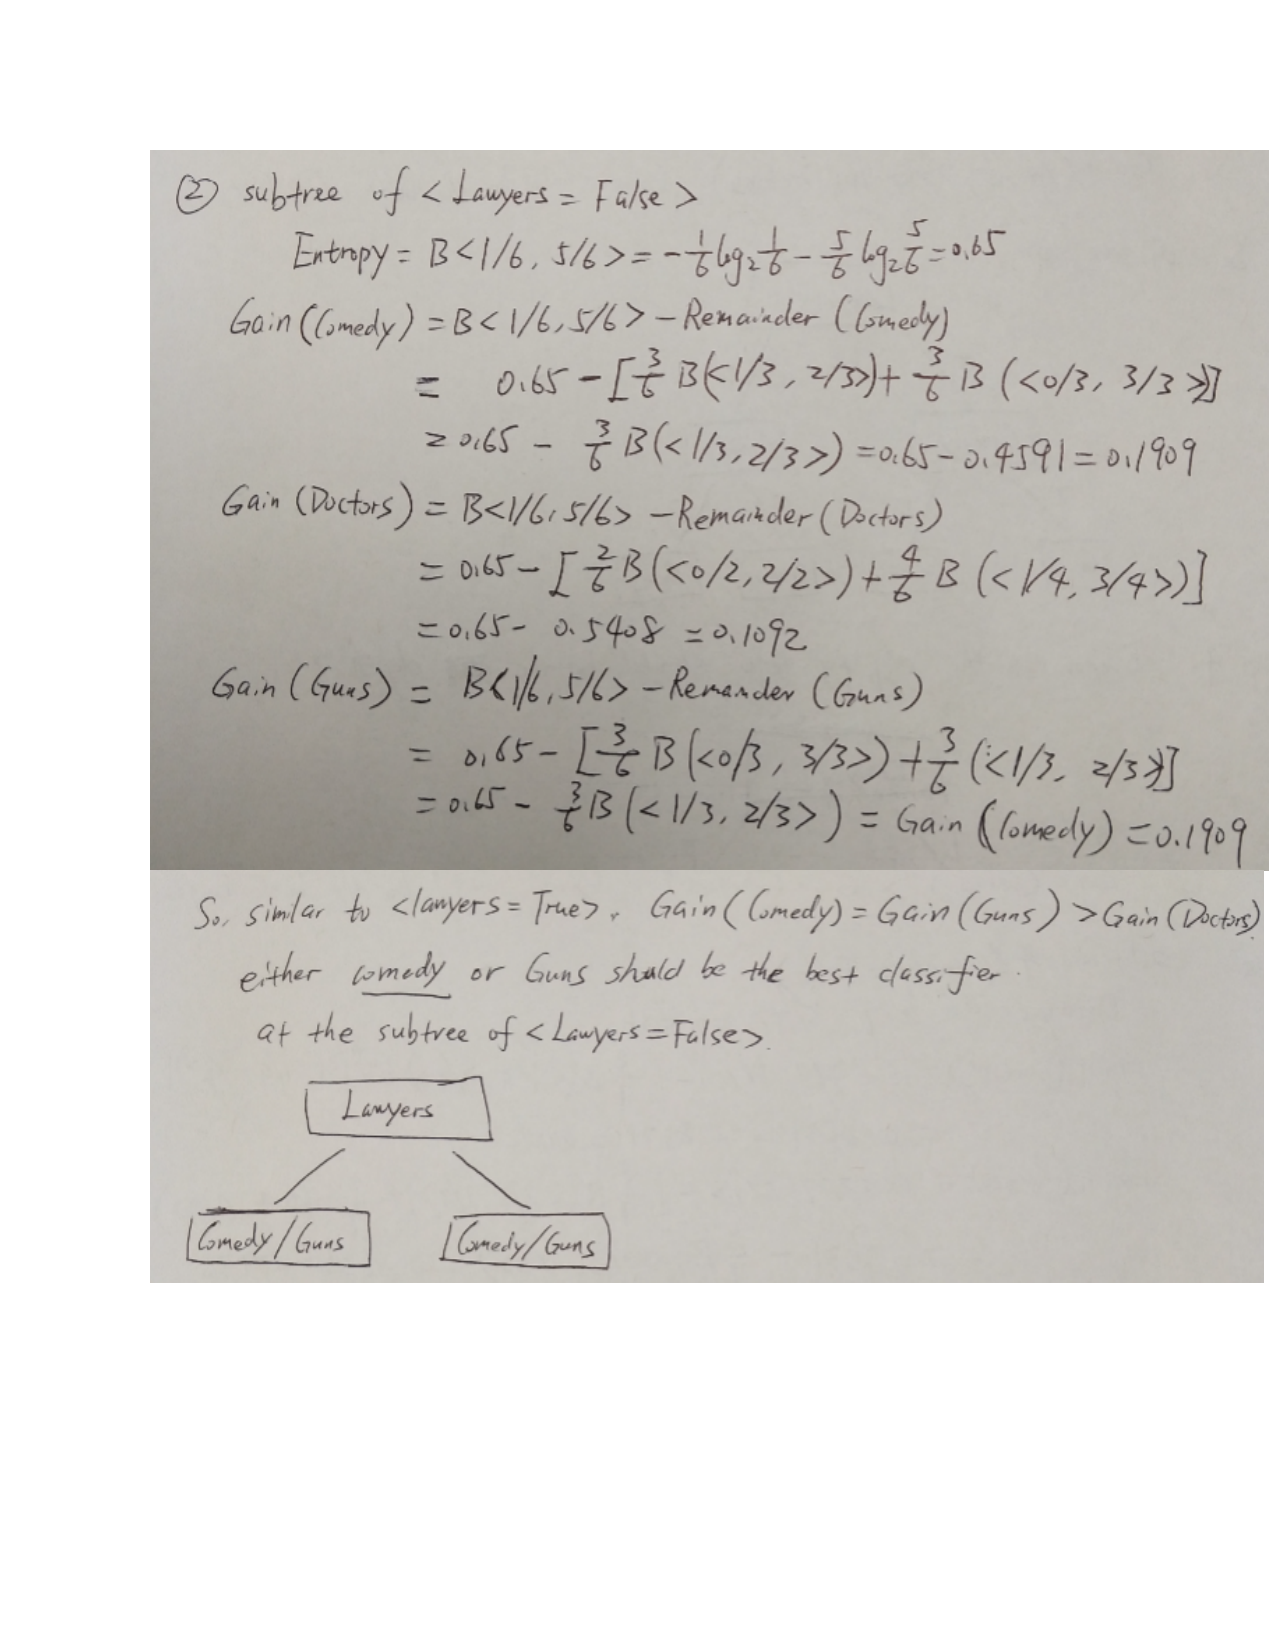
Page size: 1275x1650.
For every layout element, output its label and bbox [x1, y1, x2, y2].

picture [150, 150, 1269, 1283]
